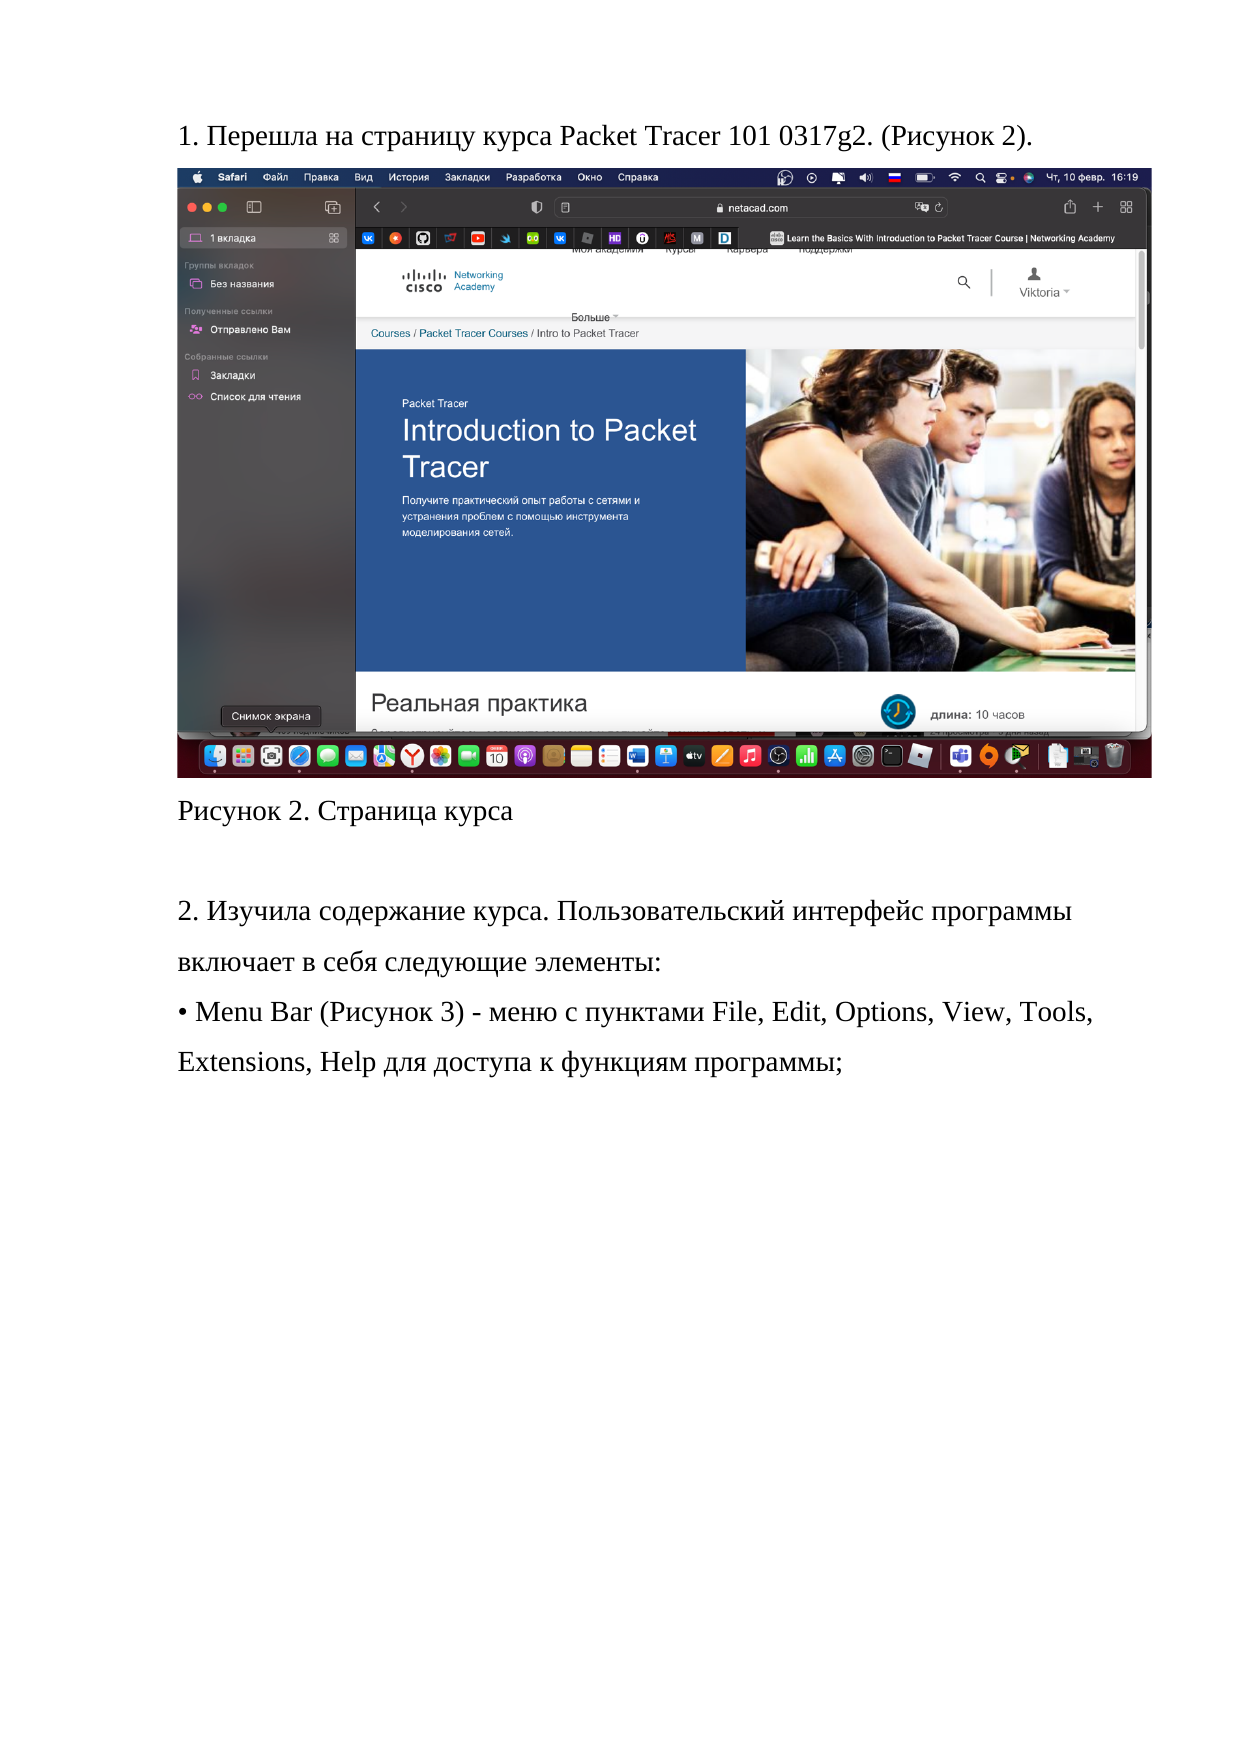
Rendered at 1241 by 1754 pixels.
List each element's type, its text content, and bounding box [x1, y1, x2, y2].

text • Menu Bar (Рисунок 3) - меню с пунктами File, Edit, Options, View, Tools, Extensions, Help для доступа к функциям программы; [177, 994, 1152, 1078]
picture [177, 168, 1152, 778]
text 2. Изучила содержание курса. Пользовательский интерфейс программы включает в себя следующие элементы: [177, 893, 1152, 977]
text Рисунок 2. Страница курса [177, 793, 1152, 826]
text 1. Перешла на страницу курса Packet Tracer 101 0317g2. (Рисунок 2). [177, 118, 1152, 152]
